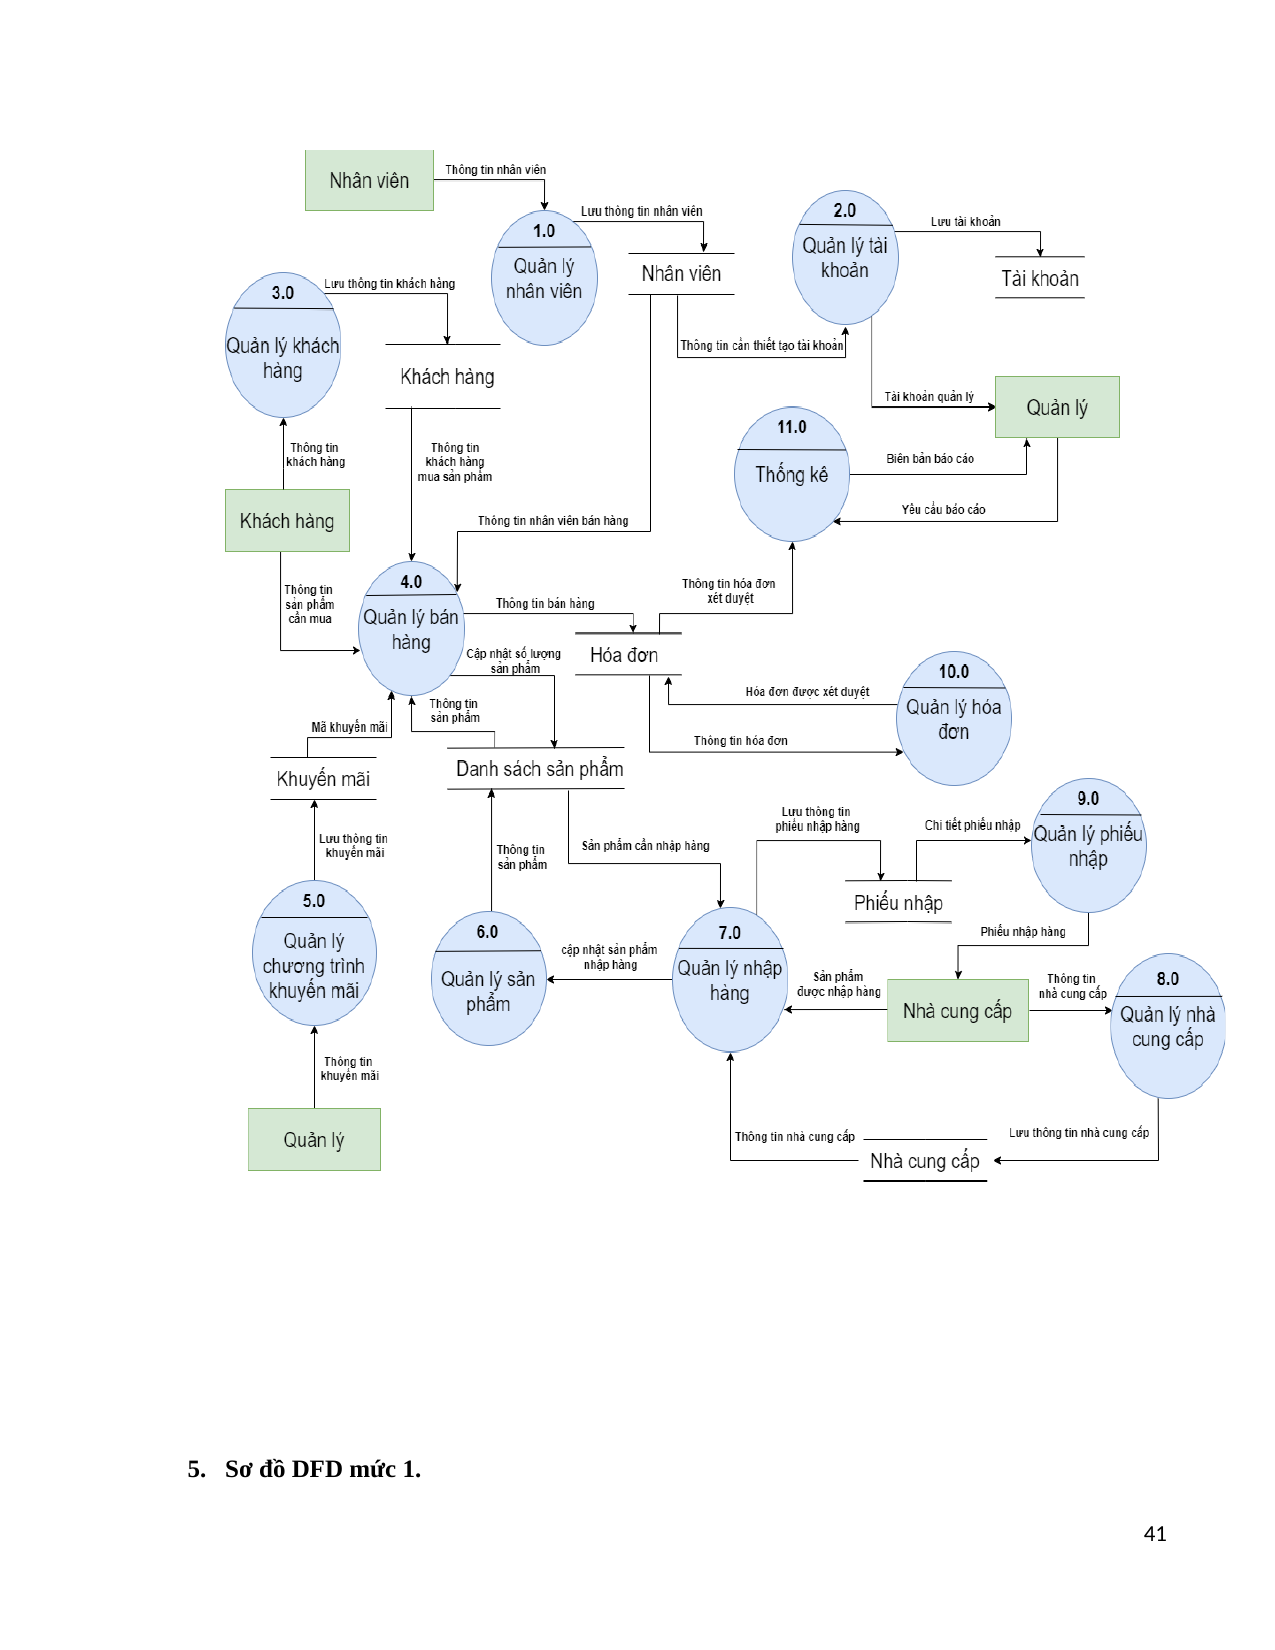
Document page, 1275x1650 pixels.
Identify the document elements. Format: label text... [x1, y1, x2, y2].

list Sơ đồ DFD mức 1. [187, 1454, 1167, 1483]
picture [225, 150, 1226, 1182]
